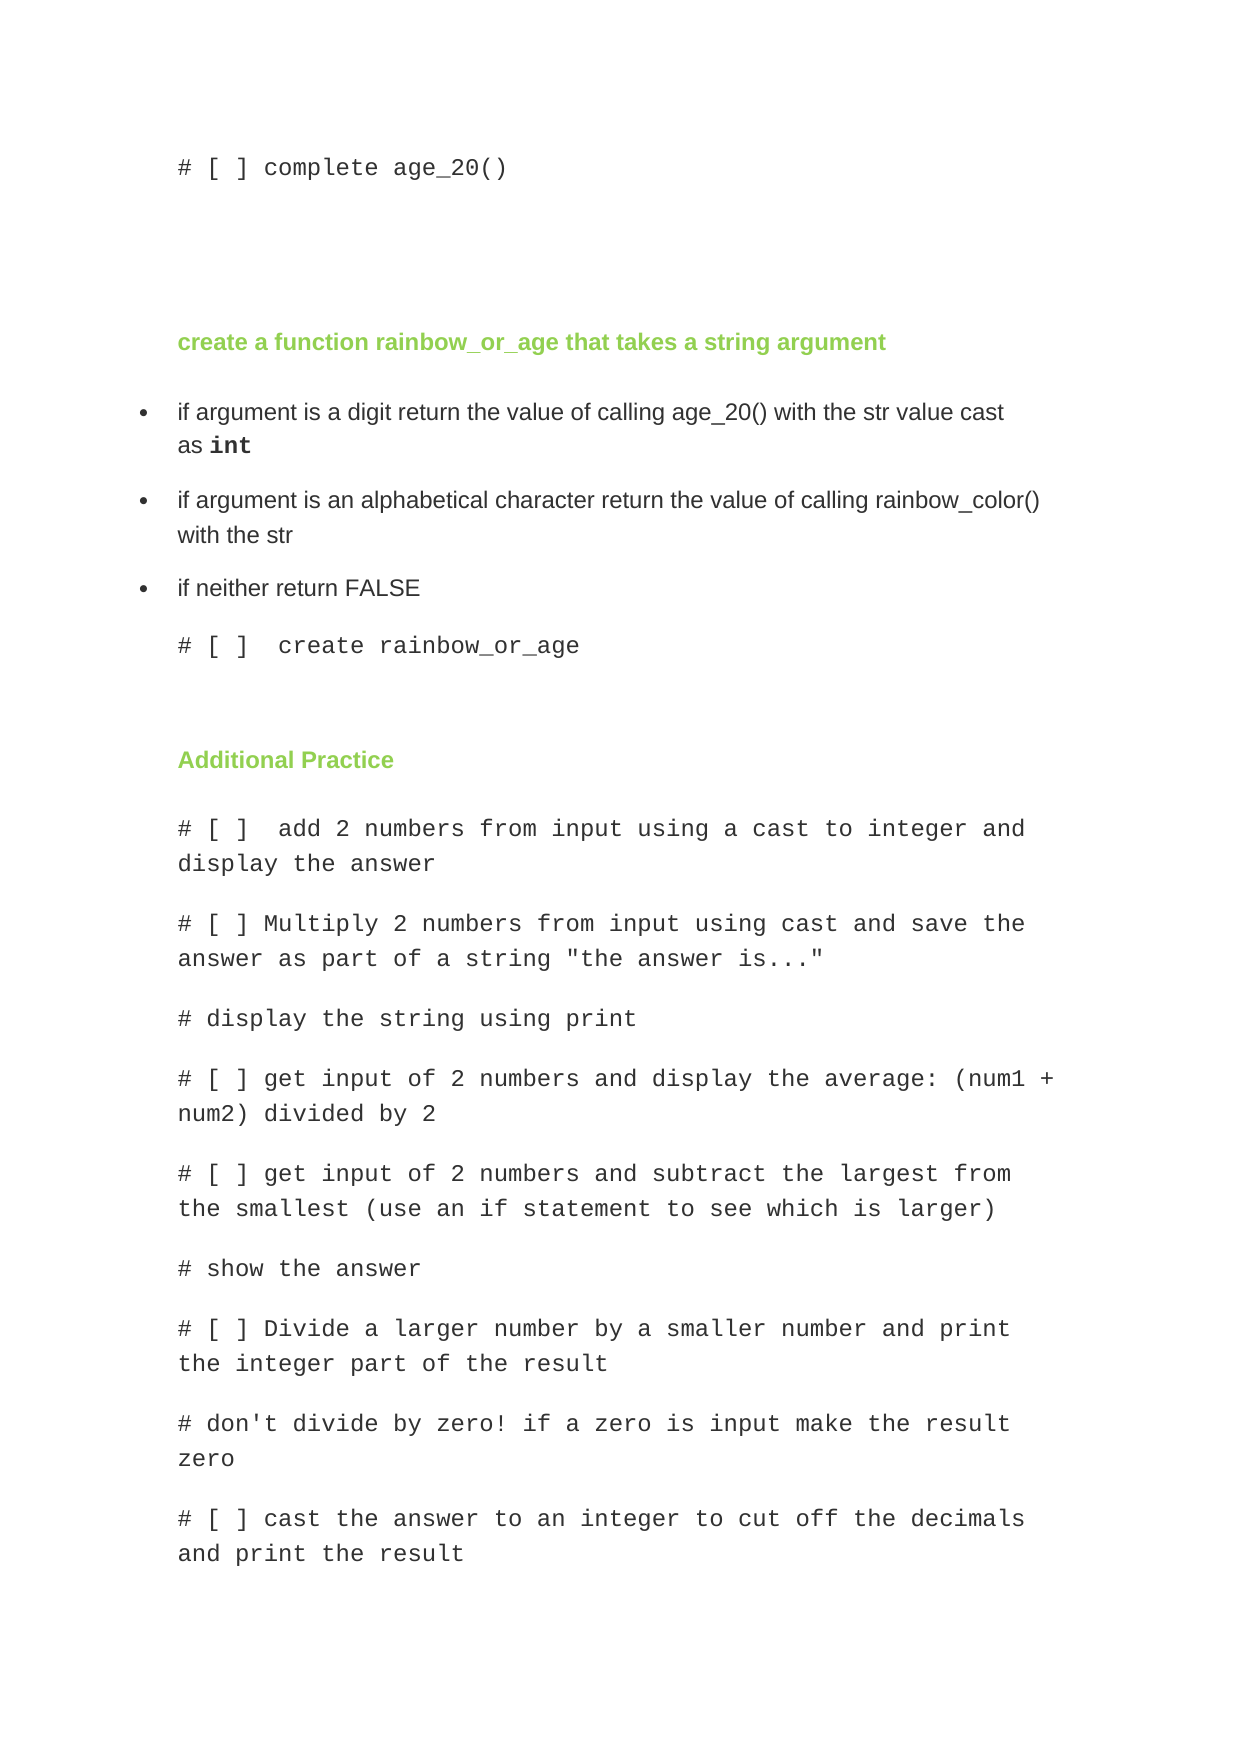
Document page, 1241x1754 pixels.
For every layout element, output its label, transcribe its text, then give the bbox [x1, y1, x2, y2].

list if neither return FALSE [140, 566, 1063, 601]
text # don't divide by zero! if a zero is input make the result zero [177, 1404, 1063, 1474]
text Additional Practice [177, 746, 1063, 774]
text # display the string using print [177, 999, 1063, 1034]
text # [ ] Multiply 2 numbers from input using cast and save the answer as part of a string "the answer is..." [177, 904, 1063, 974]
text # [ ] create rainbow_or_age [177, 626, 1063, 661]
list if argument is a digit return the value of calling age_20() with the str value cast as int [140, 391, 1063, 461]
text # [ ] get input of 2 numbers and subtract the largest from the smallest (use an if statement to see which is larger) [177, 1154, 1063, 1224]
text # show the answer [177, 1249, 1063, 1284]
text # [ ] cast the answer to an integer to cut off the decimals and print the result [177, 1499, 1063, 1569]
text create a function rainbow_or_age that takes a string argument [177, 328, 1063, 355]
text # [ ] complete age_20() [177, 148, 1063, 183]
text # [ ] add 2 numbers from input using a cast to integer and display the answer [177, 809, 1063, 879]
list if argument is an alphabetical character return the value of calling rainbow_color() with the str [140, 478, 1063, 548]
text # [ ] get input of 2 numbers and display the average: (num1 + num2) divided by 2 [177, 1059, 1063, 1129]
text # [ ] Divide a larger number by a smaller number and print the integer part of the result [177, 1309, 1063, 1379]
